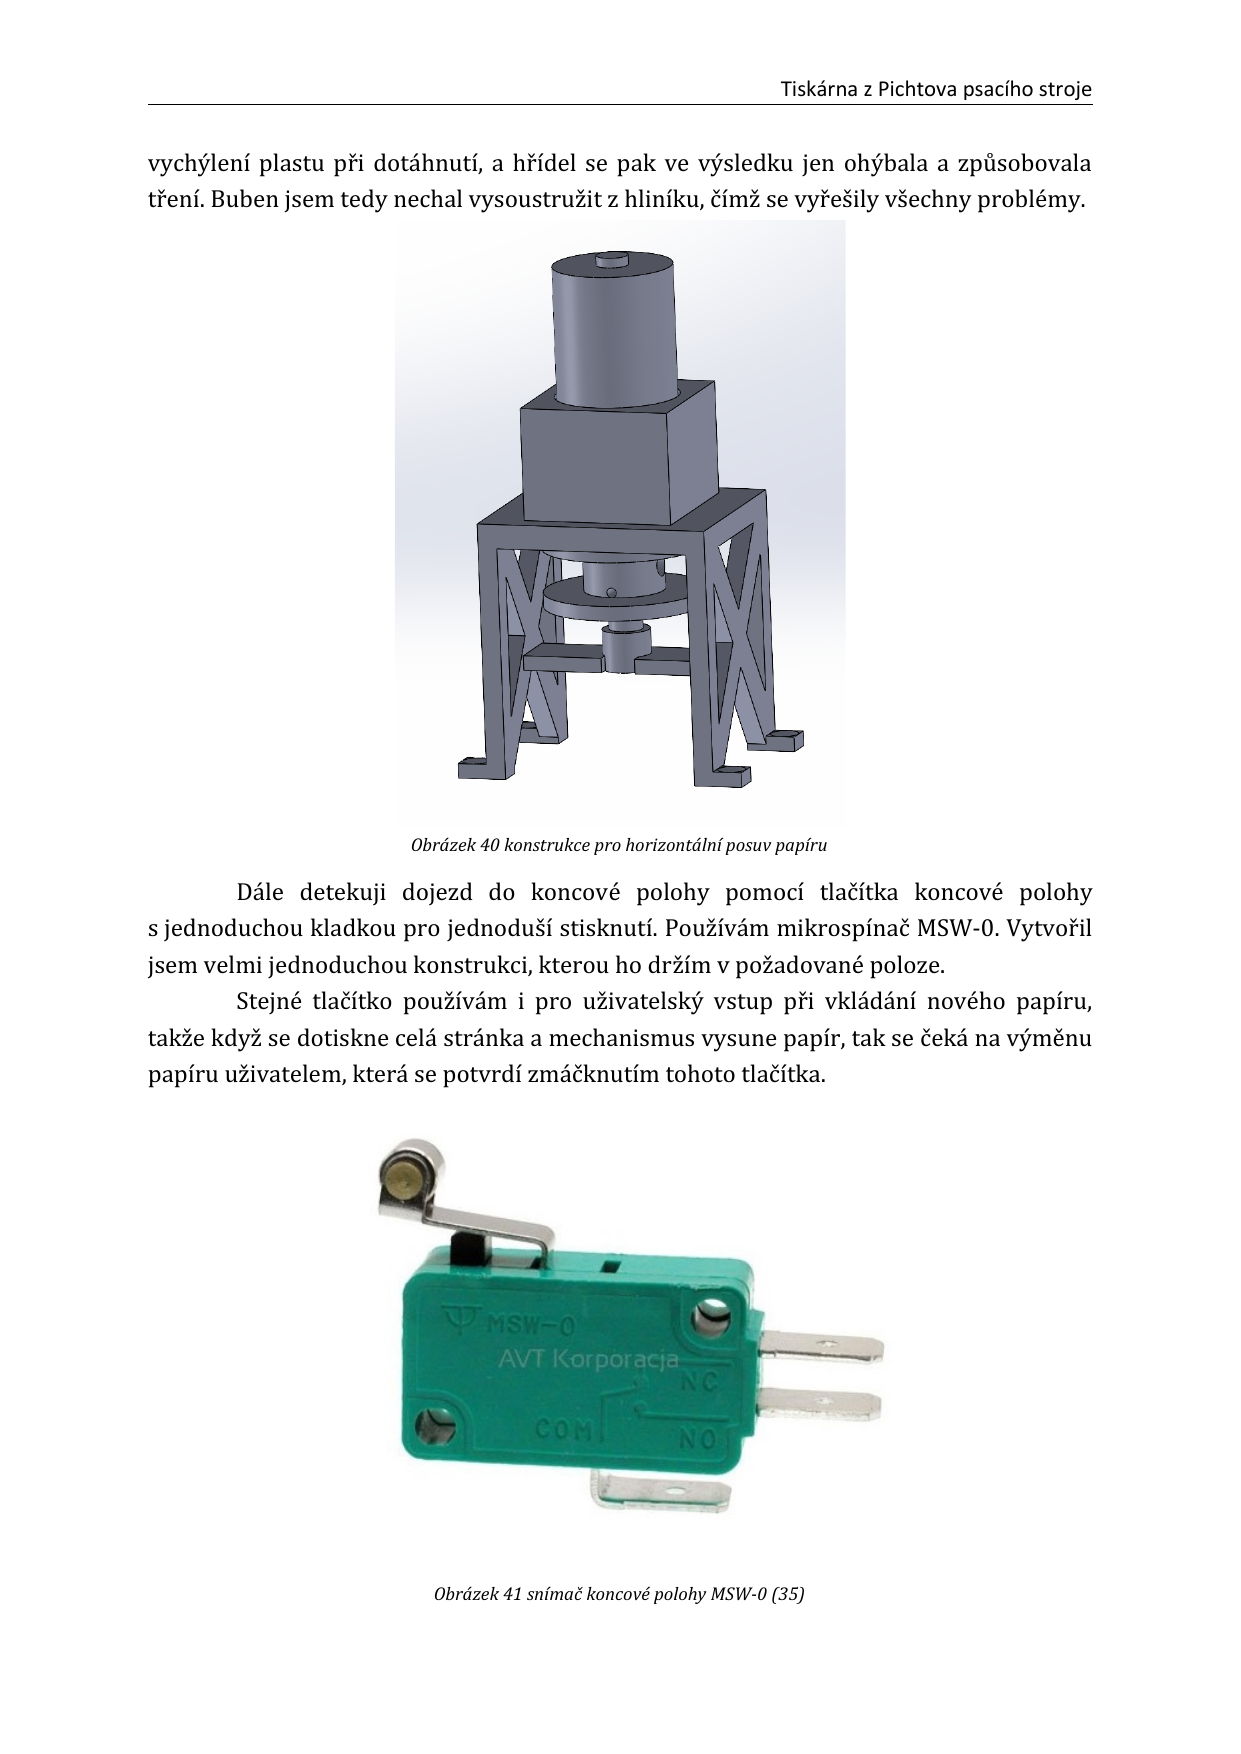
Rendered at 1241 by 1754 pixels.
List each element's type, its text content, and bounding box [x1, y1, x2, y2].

text Stejné tlačítko používám i pro uživatelský vstup při vkládání nového papíru, takže když se dotiskne celá stránka a mechanismus vysune papír, tak se čeká na výměnu papíru uživatelem, která se potvrdí zmáčknutím tohoto tlačítka. [148, 986, 1093, 1088]
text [148, 148, 1093, 213]
text Obrázek snímač koncové polohy MSW-0 [148, 1583, 1093, 1605]
picture [394, 220, 846, 827]
picture [327, 1095, 913, 1576]
text Dále detekuji dojezd do koncové polohy pomocí tlačítka koncové polohy s jednoduchou kladkou pro jednoduší stisknutí. Používám mikrospínač MSW-0. Vytvořil jsem velmi jednoduchou konstrukci, kterou ho držím v požadované poloze. [148, 876, 1093, 979]
